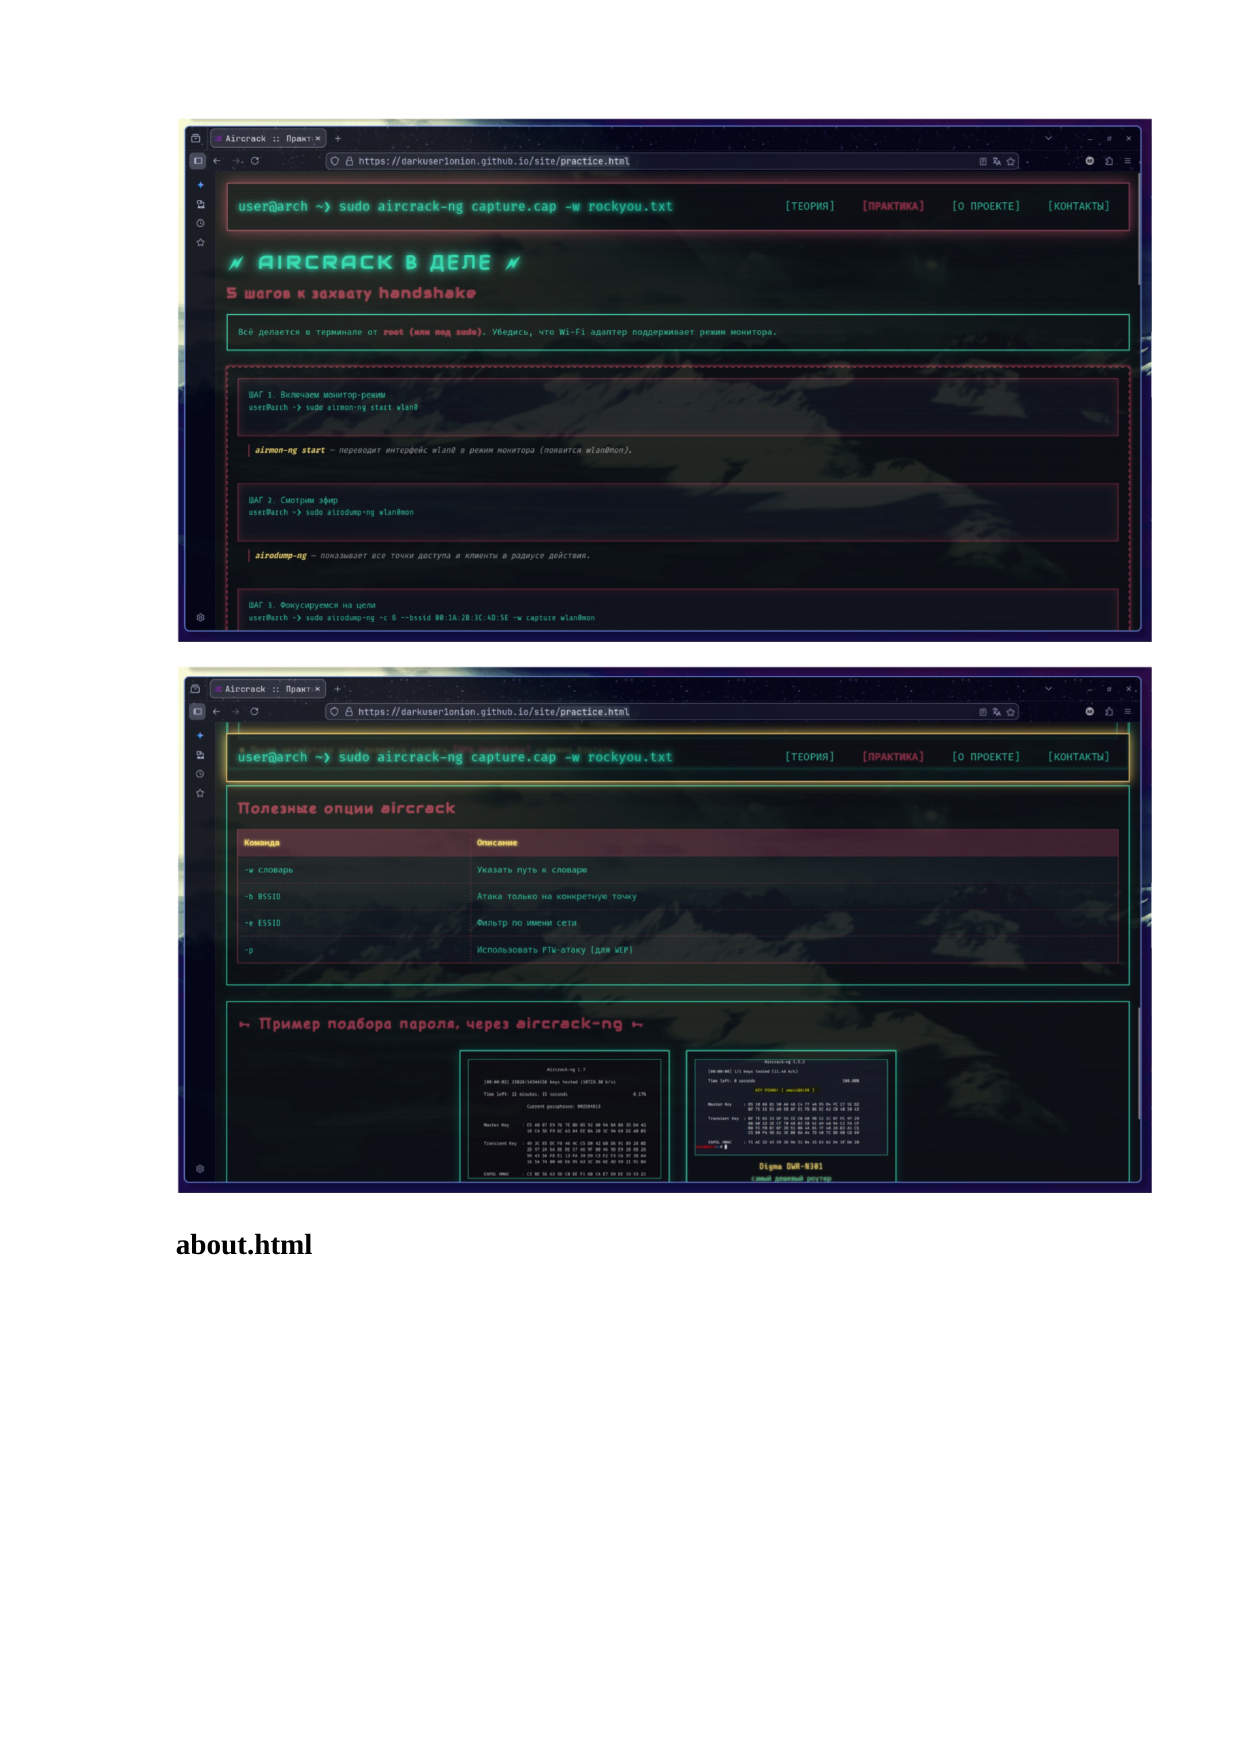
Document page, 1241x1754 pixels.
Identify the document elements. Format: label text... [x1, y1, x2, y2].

text about.html [176, 1227, 1151, 1261]
picture [177, 666, 1152, 1193]
picture [177, 118, 1152, 642]
